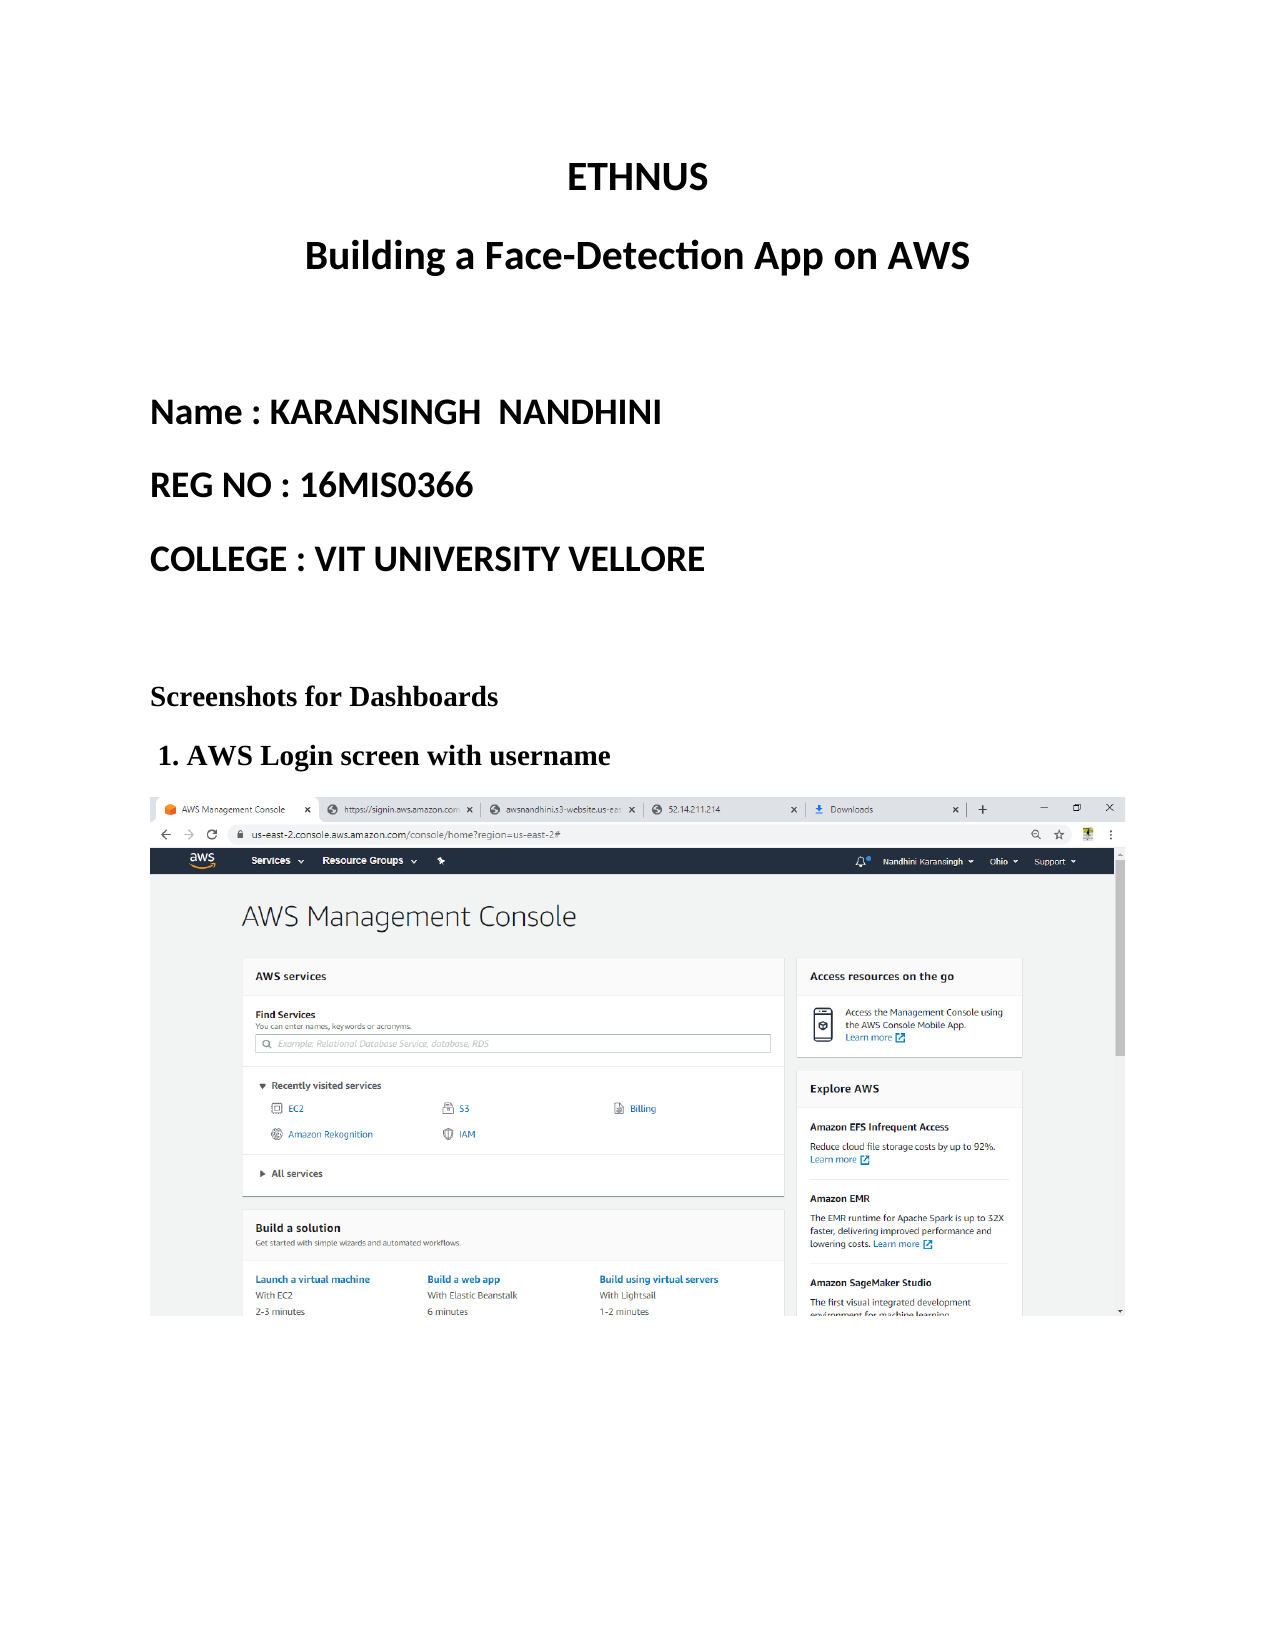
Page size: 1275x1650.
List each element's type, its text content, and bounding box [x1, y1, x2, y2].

picture [150, 797, 1126, 1316]
text 1. AWS Login screen with username [150, 738, 1125, 772]
text Building a Face-Detection App on AWS [150, 229, 1125, 280]
text REG NO : 16MIS0366 [150, 461, 1125, 507]
text COLLEGE : VIT UNIVERSITY VELLORE [150, 535, 1125, 581]
text Name : KARANSINGH NANDHINI [150, 388, 1125, 434]
text ETHNUS [150, 150, 1125, 201]
text Screenshots for Dashboards [150, 679, 1125, 712]
